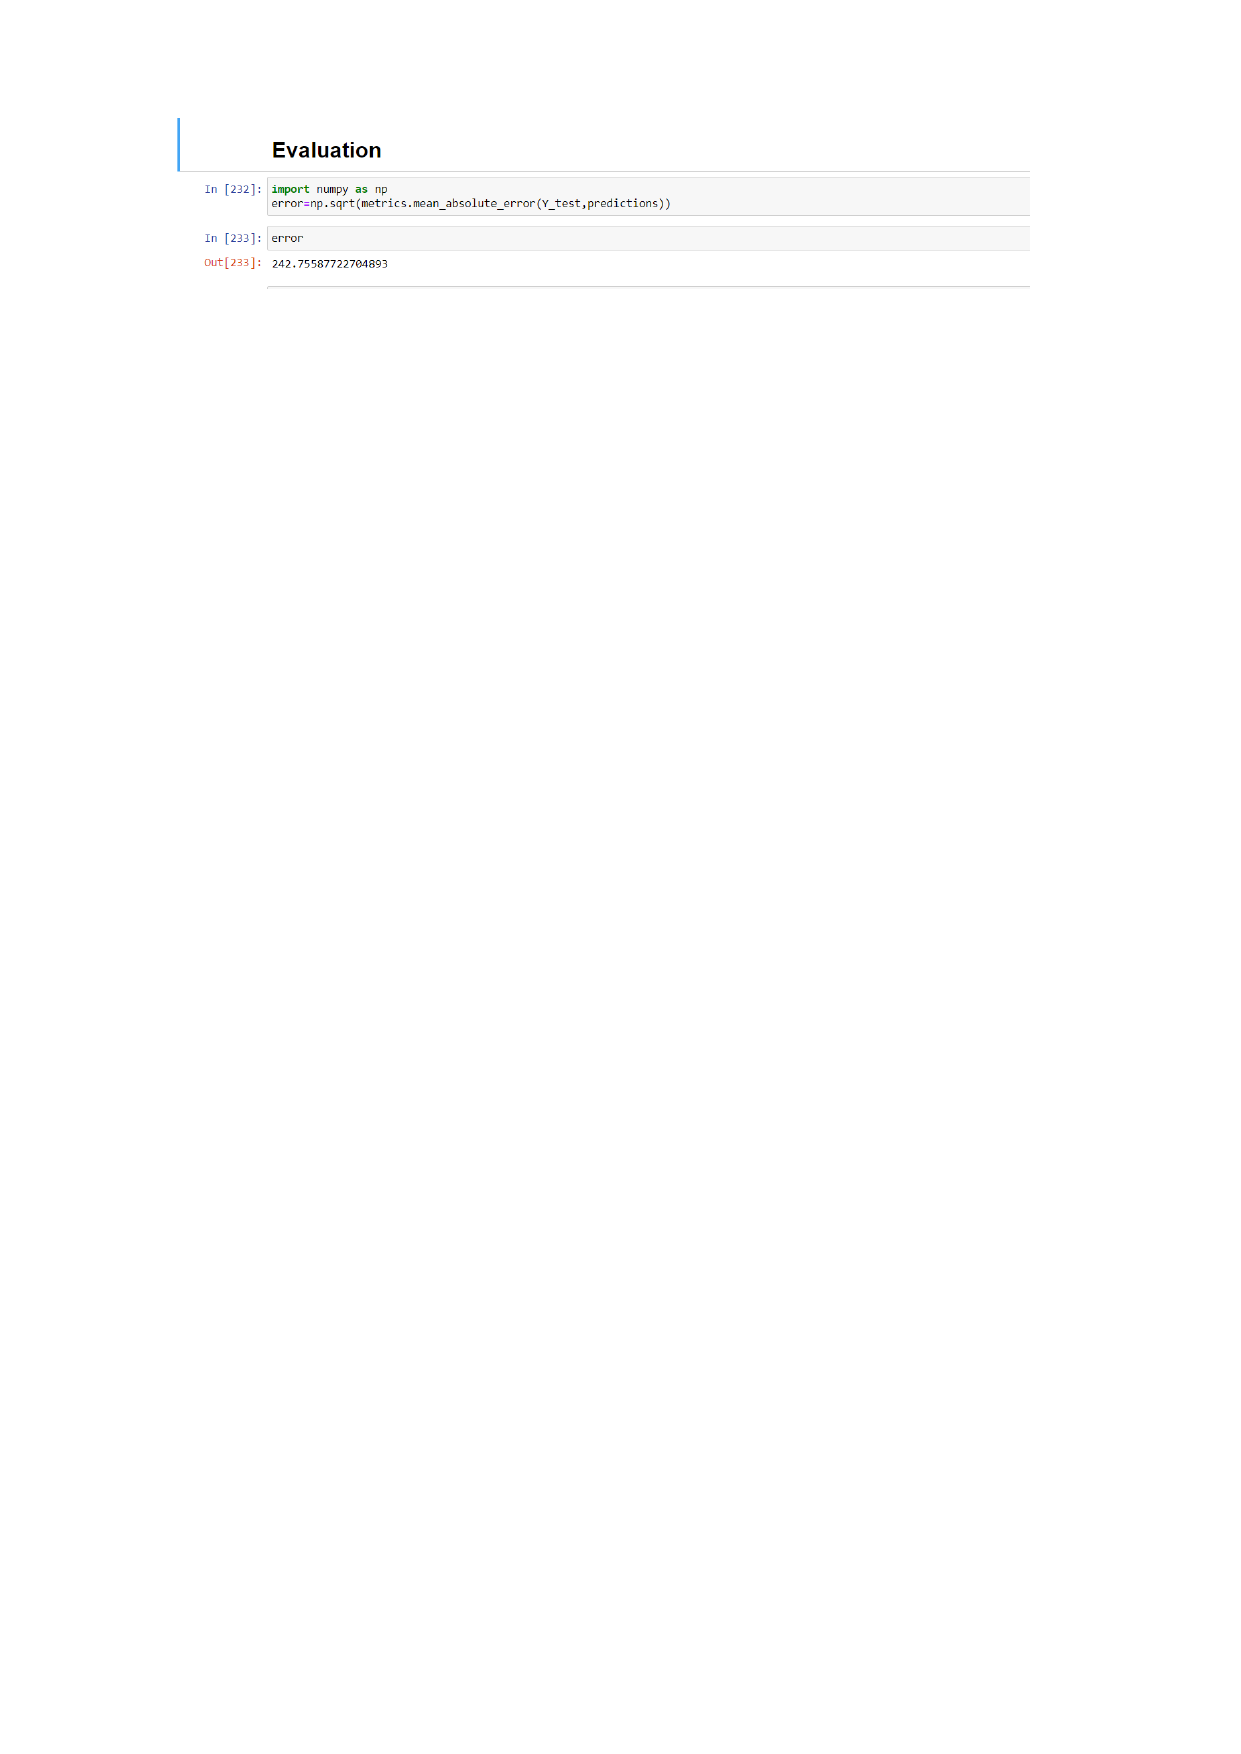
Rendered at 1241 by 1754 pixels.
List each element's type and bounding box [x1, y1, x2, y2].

picture [177, 118, 1030, 289]
